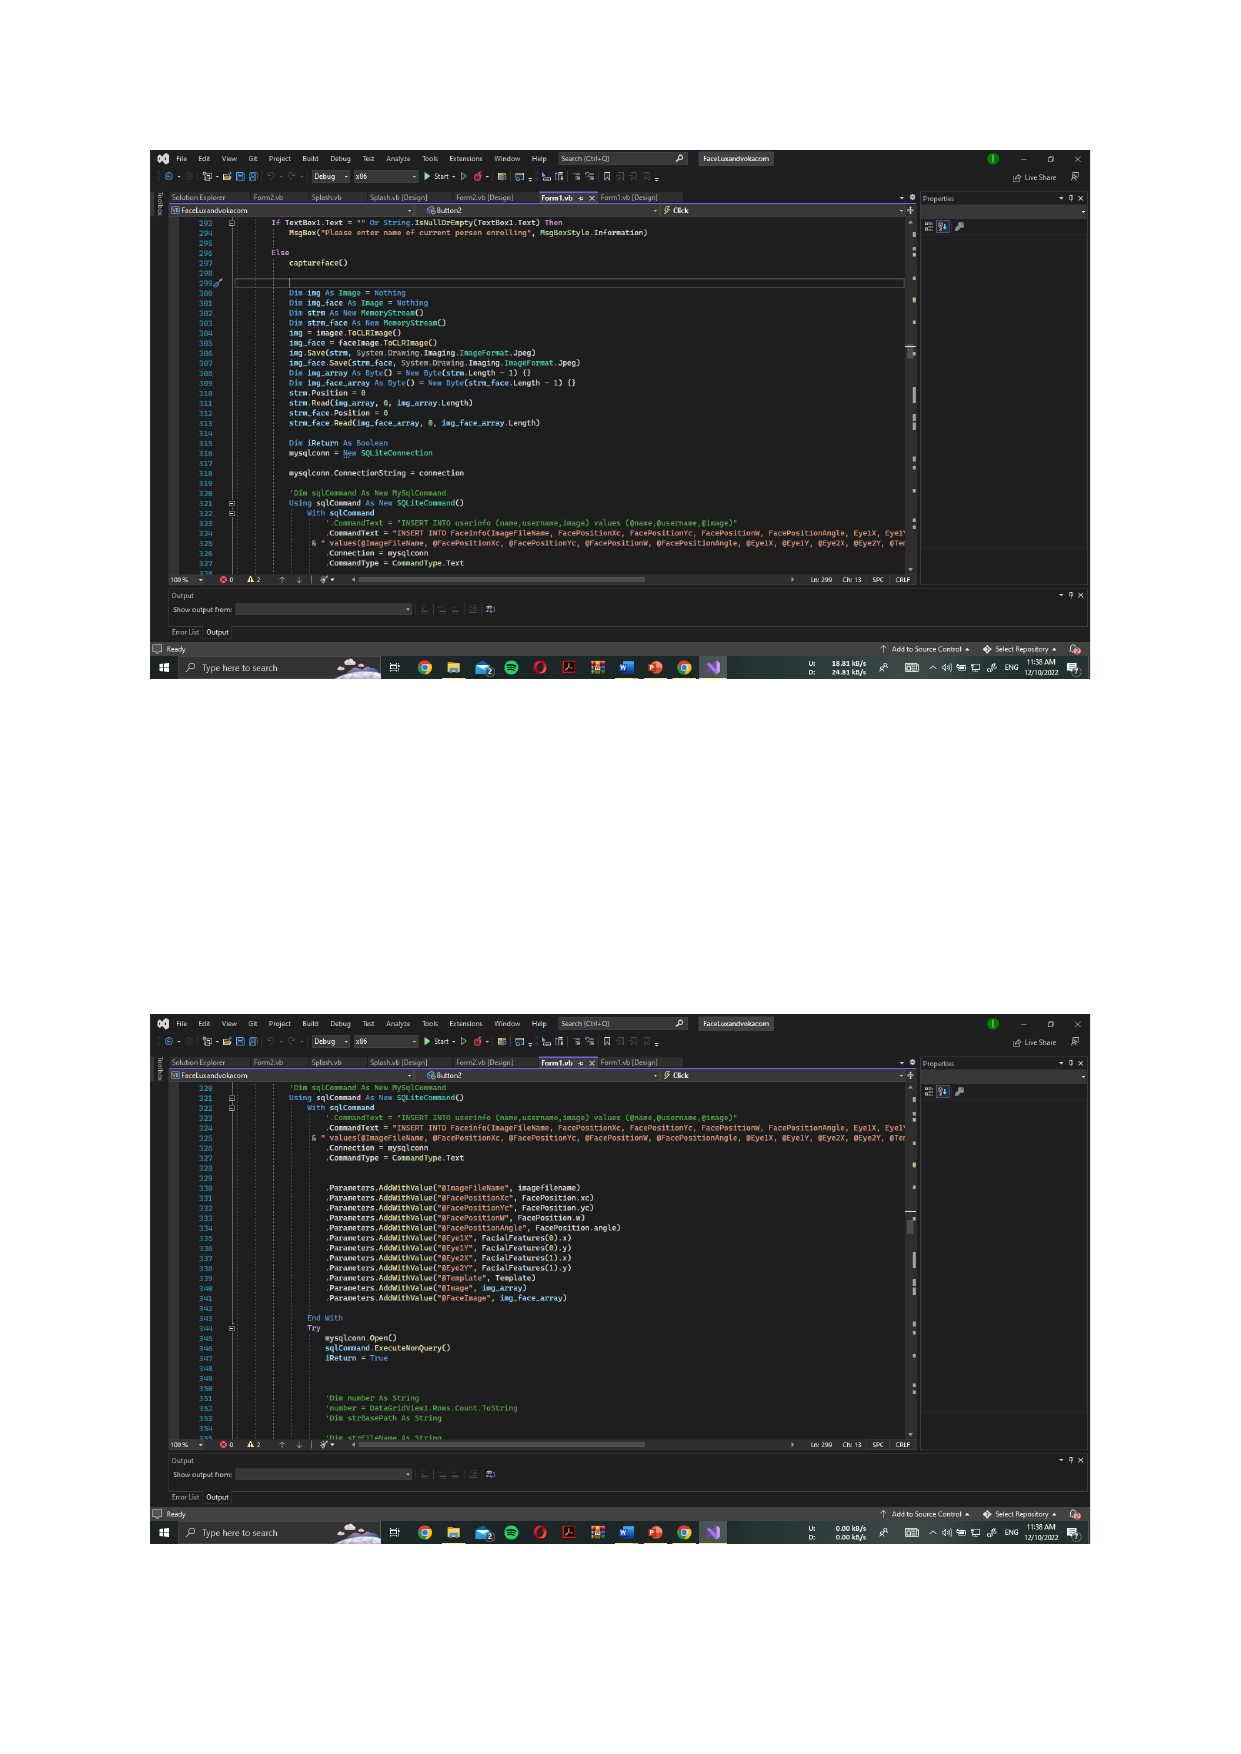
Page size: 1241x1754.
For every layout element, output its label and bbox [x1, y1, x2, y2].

picture [150, 150, 1091, 679]
picture [150, 1014, 1091, 1544]
